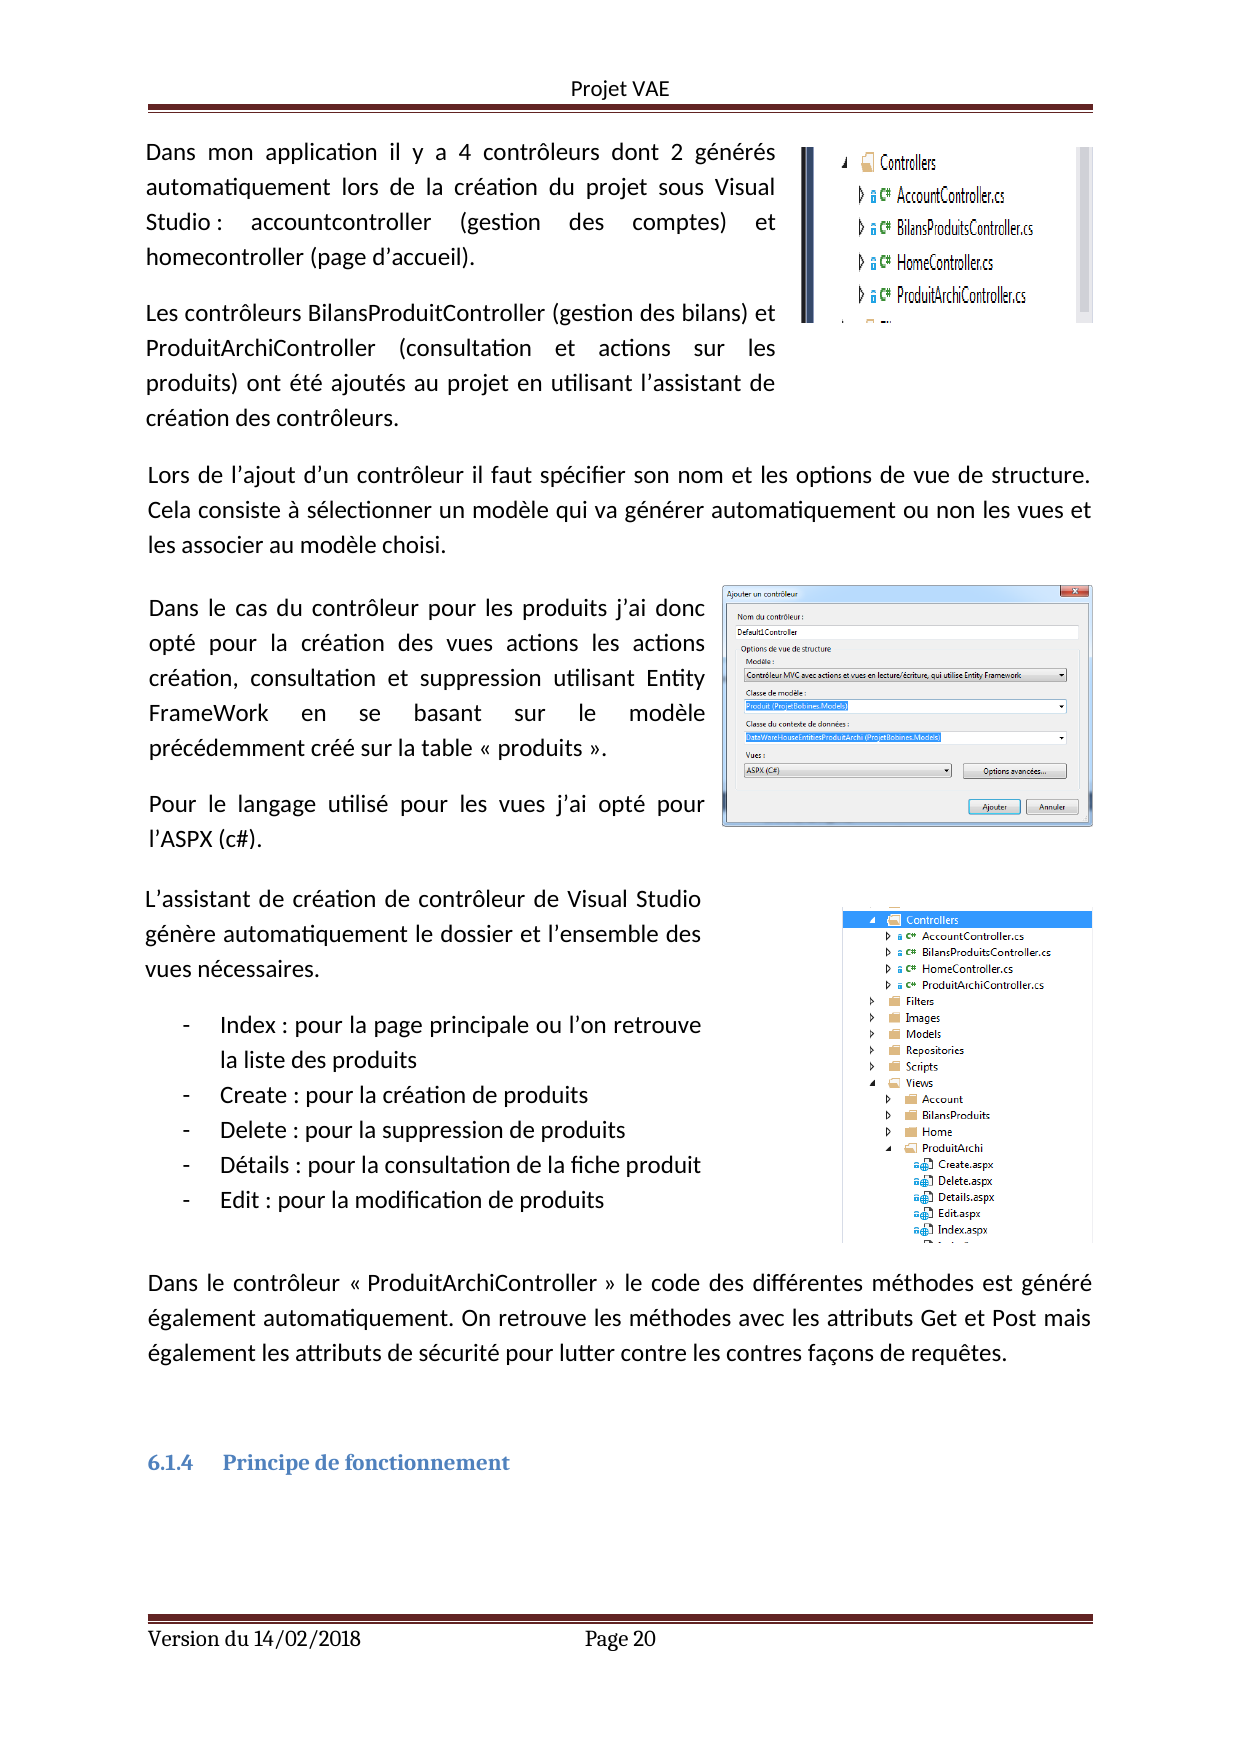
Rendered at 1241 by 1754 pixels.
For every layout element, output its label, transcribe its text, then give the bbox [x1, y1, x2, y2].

text Dans le contrôleur « ProduitArchiController » le code des différentes méthodes est généré également automatiquement. On retrouve les méthodes avec les attributs Get et Post mais également les attributs de sécurité pour lutter contre les contres façons de requêtes. [148, 1268, 1093, 1368]
picture [722, 585, 1093, 827]
subtitle Principe de fonctionnement [148, 1449, 1093, 1476]
text Lors de l’ajout d’un contrôleur il faut spécifier son nom et les options de vue de structure. Cela consiste à sélectionner un modèle qui va générer automatiquement ou non les vues et les associer au modèle choisi. [148, 459, 1093, 559]
picture [801, 147, 1093, 323]
picture [842, 907, 1093, 1243]
